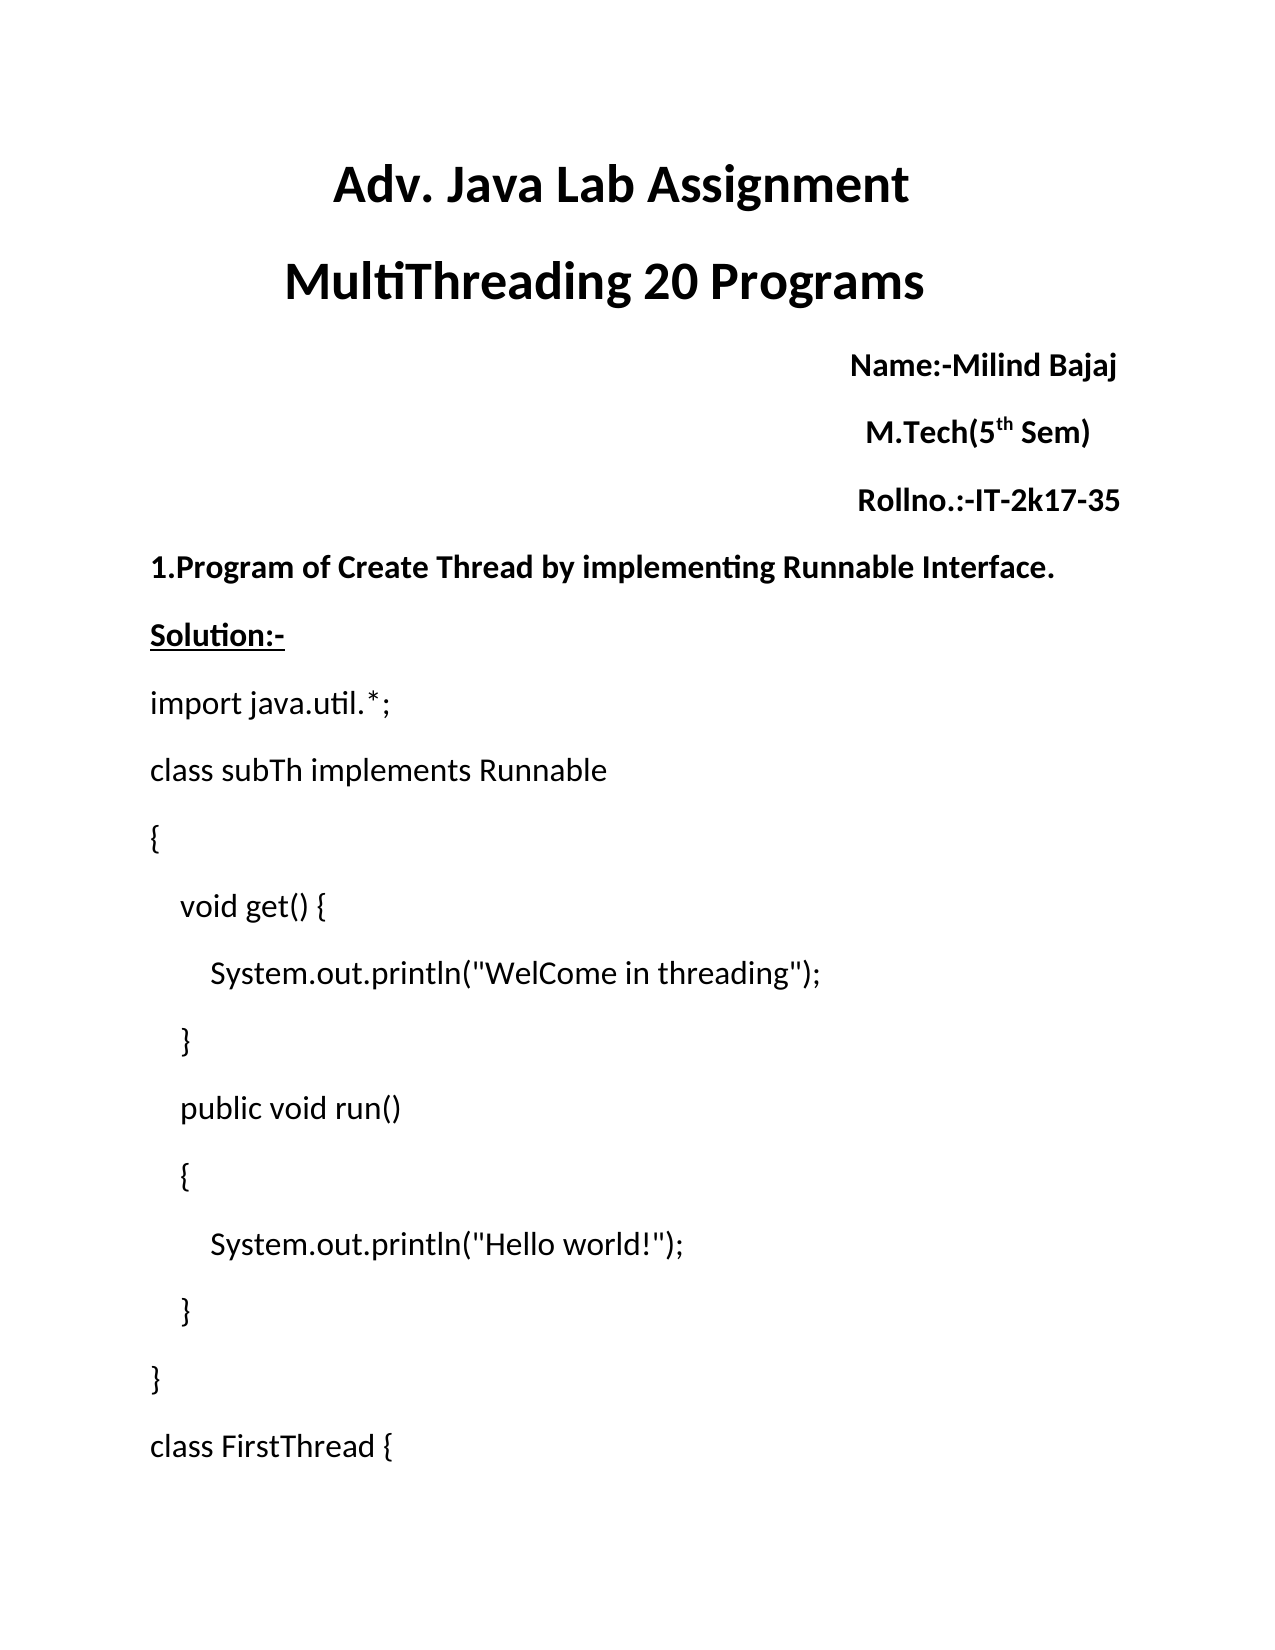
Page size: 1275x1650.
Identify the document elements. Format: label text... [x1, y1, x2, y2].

text class subTh implements Runnable [150, 749, 1125, 790]
text } [150, 1290, 1125, 1331]
text { [150, 817, 1125, 858]
text Solution:- [150, 614, 1125, 655]
text class FirstThread { [150, 1425, 1125, 1466]
text Rollno.:-IT-2k17-35 [150, 479, 1125, 520]
text public void run() [150, 1087, 1125, 1128]
text 1.Program of Create Thread by implementing Runnable Interface. [150, 547, 1125, 587]
text Adv. Java Lab Assignment [150, 150, 1125, 216]
text { [150, 1155, 1125, 1196]
text } [150, 1020, 1125, 1061]
text System.out.println("WelCome in threading"); [150, 952, 1125, 993]
text System.out.println("Hello world!"); [150, 1223, 1125, 1263]
text } [150, 1358, 1125, 1398]
text Name:-Milind Bajaj [150, 344, 1125, 384]
text void get() { [150, 884, 1125, 925]
text import java.util.*; [150, 682, 1125, 722]
text M.Tech(5th Sem) [150, 411, 1125, 452]
text MultiThreading 20 Programs [150, 247, 1125, 313]
